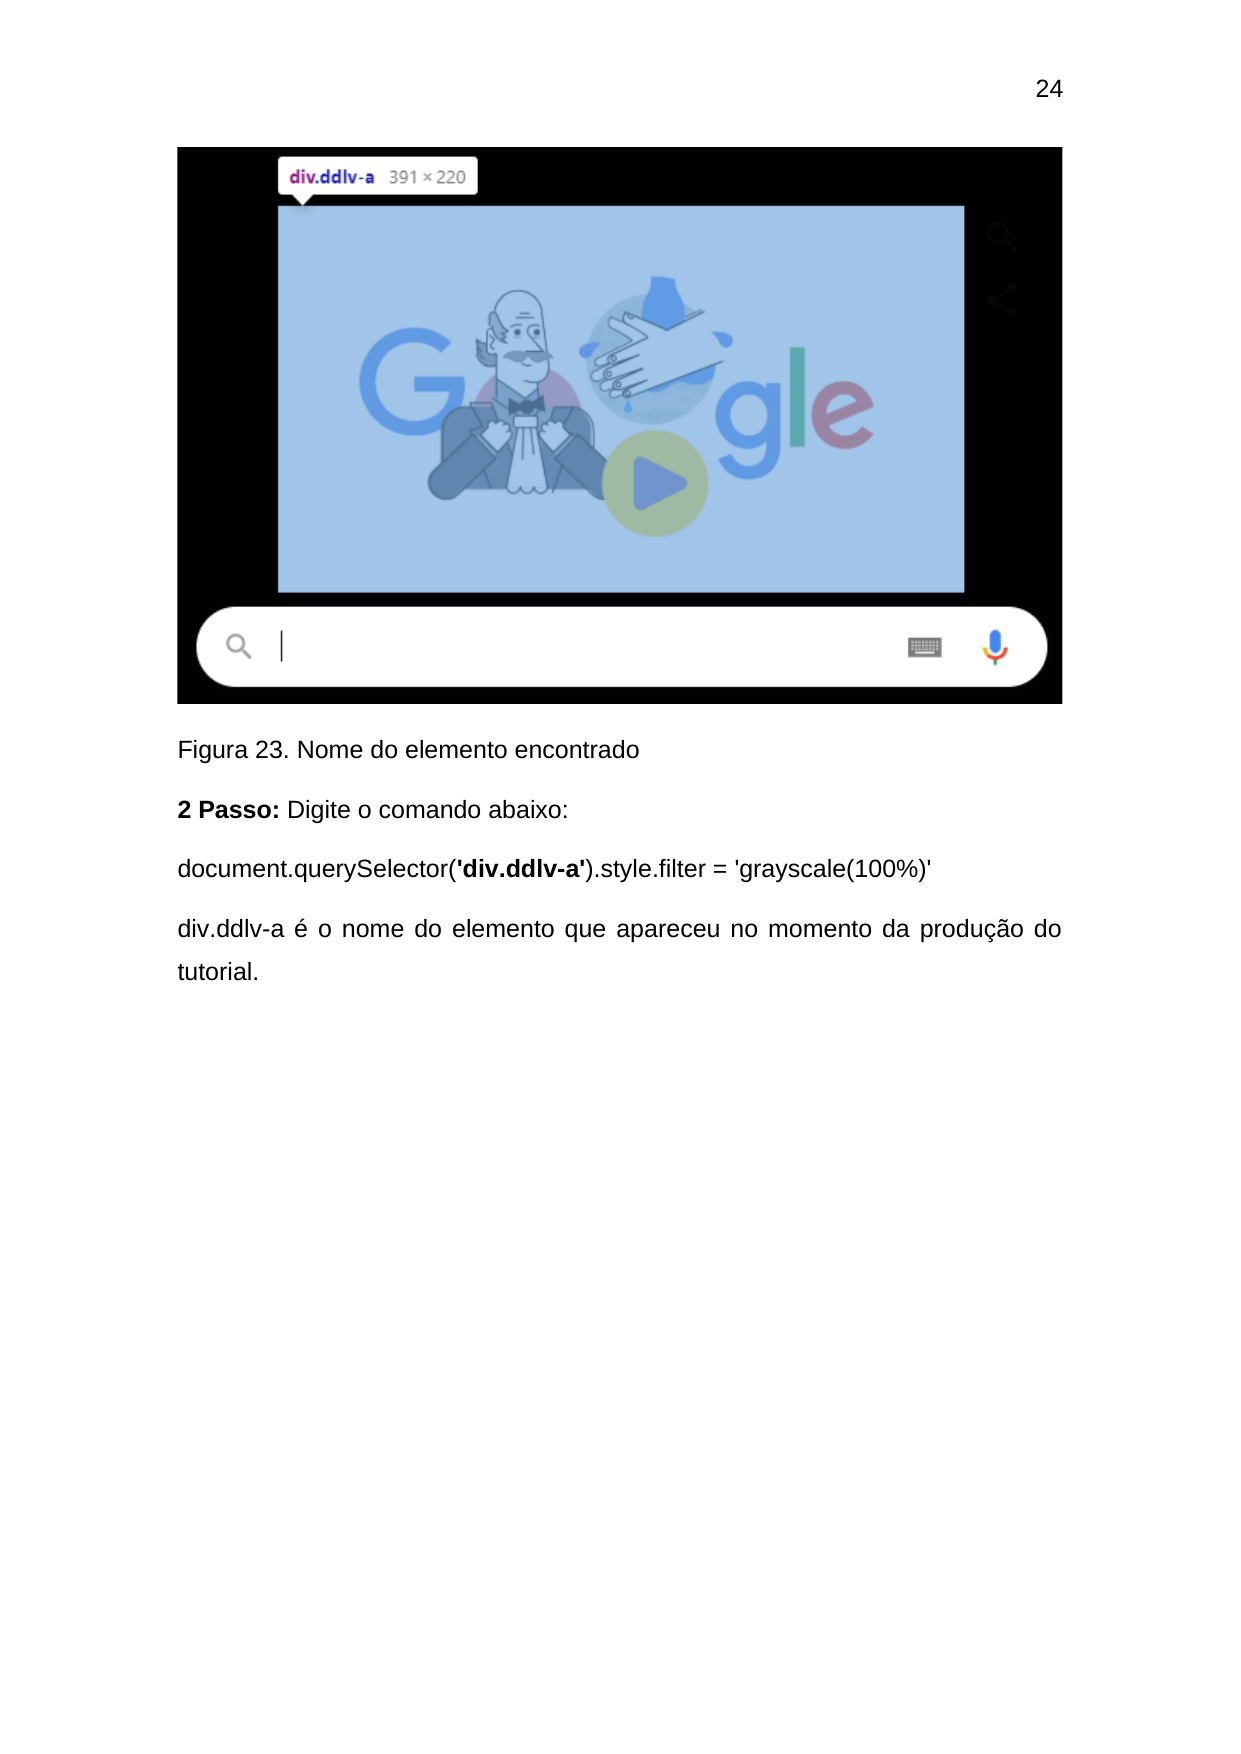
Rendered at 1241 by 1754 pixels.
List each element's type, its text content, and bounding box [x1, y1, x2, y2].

text Figura 23. Nome do elemento encontrado [177, 735, 1063, 764]
picture [177, 147, 1063, 704]
text 2 Passo: Digite o comando abaixo: [177, 795, 1063, 823]
text document.querySelector('div.ddlv-a').style.filter = 'grayscale(100%)' [177, 854, 1063, 883]
text div.ddlv-a é o nome do elemento que apareceu no momento da produção do tutorial. [177, 914, 1063, 986]
